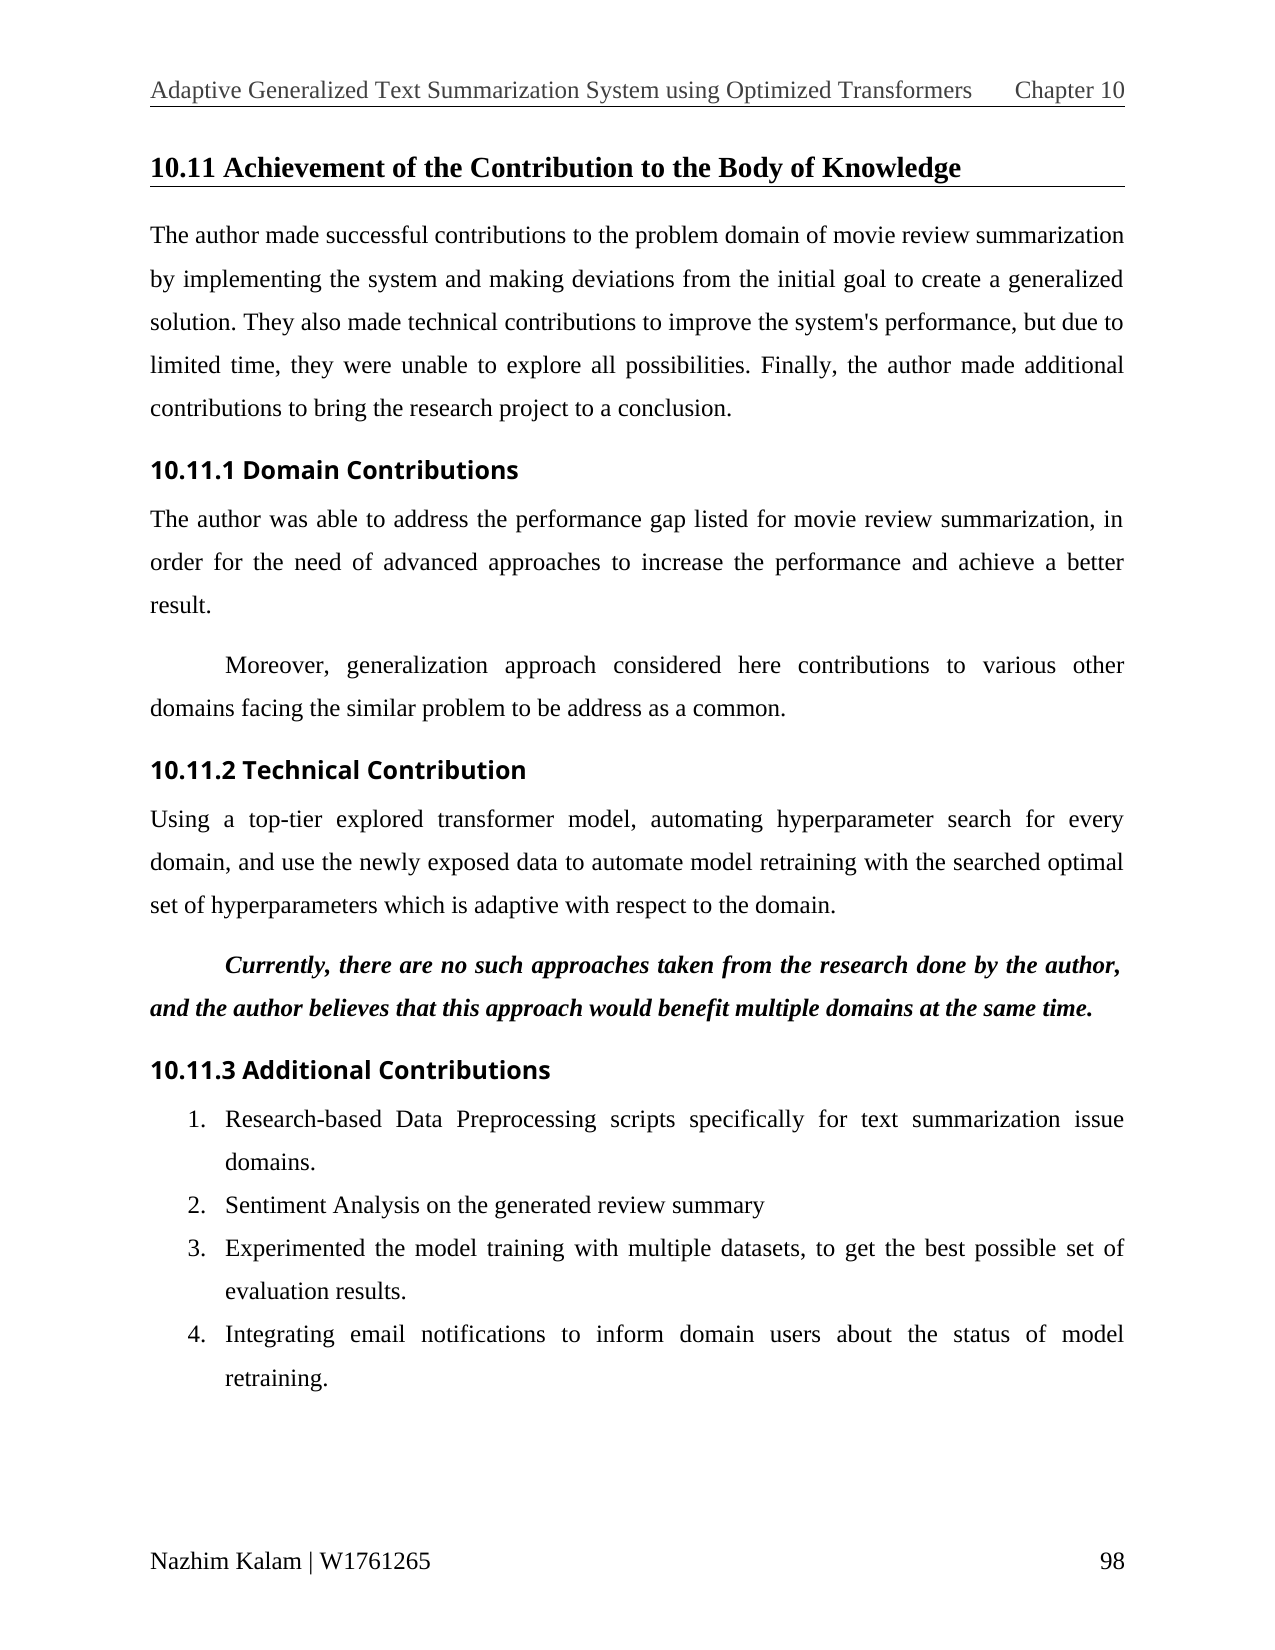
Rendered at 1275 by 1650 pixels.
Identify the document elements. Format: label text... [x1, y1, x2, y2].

text The author made successful contributions to the problem domain of movie review summarization by implementing the system and making deviations from the initial goal to create a generalized solution. They also made technical contributions to improve the system's performance, but due to limited time, they were unable to explore all possibilities. Finally, the author made additional contributions to bring the research project to a conclusion. [150, 221, 1125, 422]
subtitle 10.11.2 Technical Contribution [150, 753, 1125, 787]
text Using a top-tier explored transformer model, automating hyperparameter search for every domain, and use the newly exposed data to automate model retraining with the searched optimal set of hyperparameters which is adaptive with respect to the domain. [150, 804, 1125, 919]
list Experimented the model training with multiple datasets, to get the best possible set of evaluation results. [187, 1233, 1125, 1305]
list Research-based Data Preprocessing scripts specifically for text summarization issue domains. [187, 1104, 1125, 1176]
list Sentiment Analysis on the generated review summary [187, 1190, 1125, 1219]
text Currently, there are no such approaches taken from the research done by the author, and the author believes that this approach would benefit multiple domains at the same time. [150, 950, 1125, 1022]
text Moreover, generalization approach considered here contributions to various other domains facing the similar problem to be address as a common. [150, 650, 1125, 722]
subtitle 10.11 Achievement of the Contribution to the Body of Knowledge [150, 150, 1125, 186]
list Integrating email notifications to inform domain users about the status of model retraining. [187, 1319, 1125, 1391]
text The author was able to address the performance gap listed for movie review summarization, in order for the need of advanced approaches to increase the performance and achieve a better result. [150, 504, 1125, 619]
subtitle 10.11.1 Domain Contributions [150, 453, 1125, 487]
subtitle 10.11.3 Additional Contributions [150, 1053, 1125, 1087]
